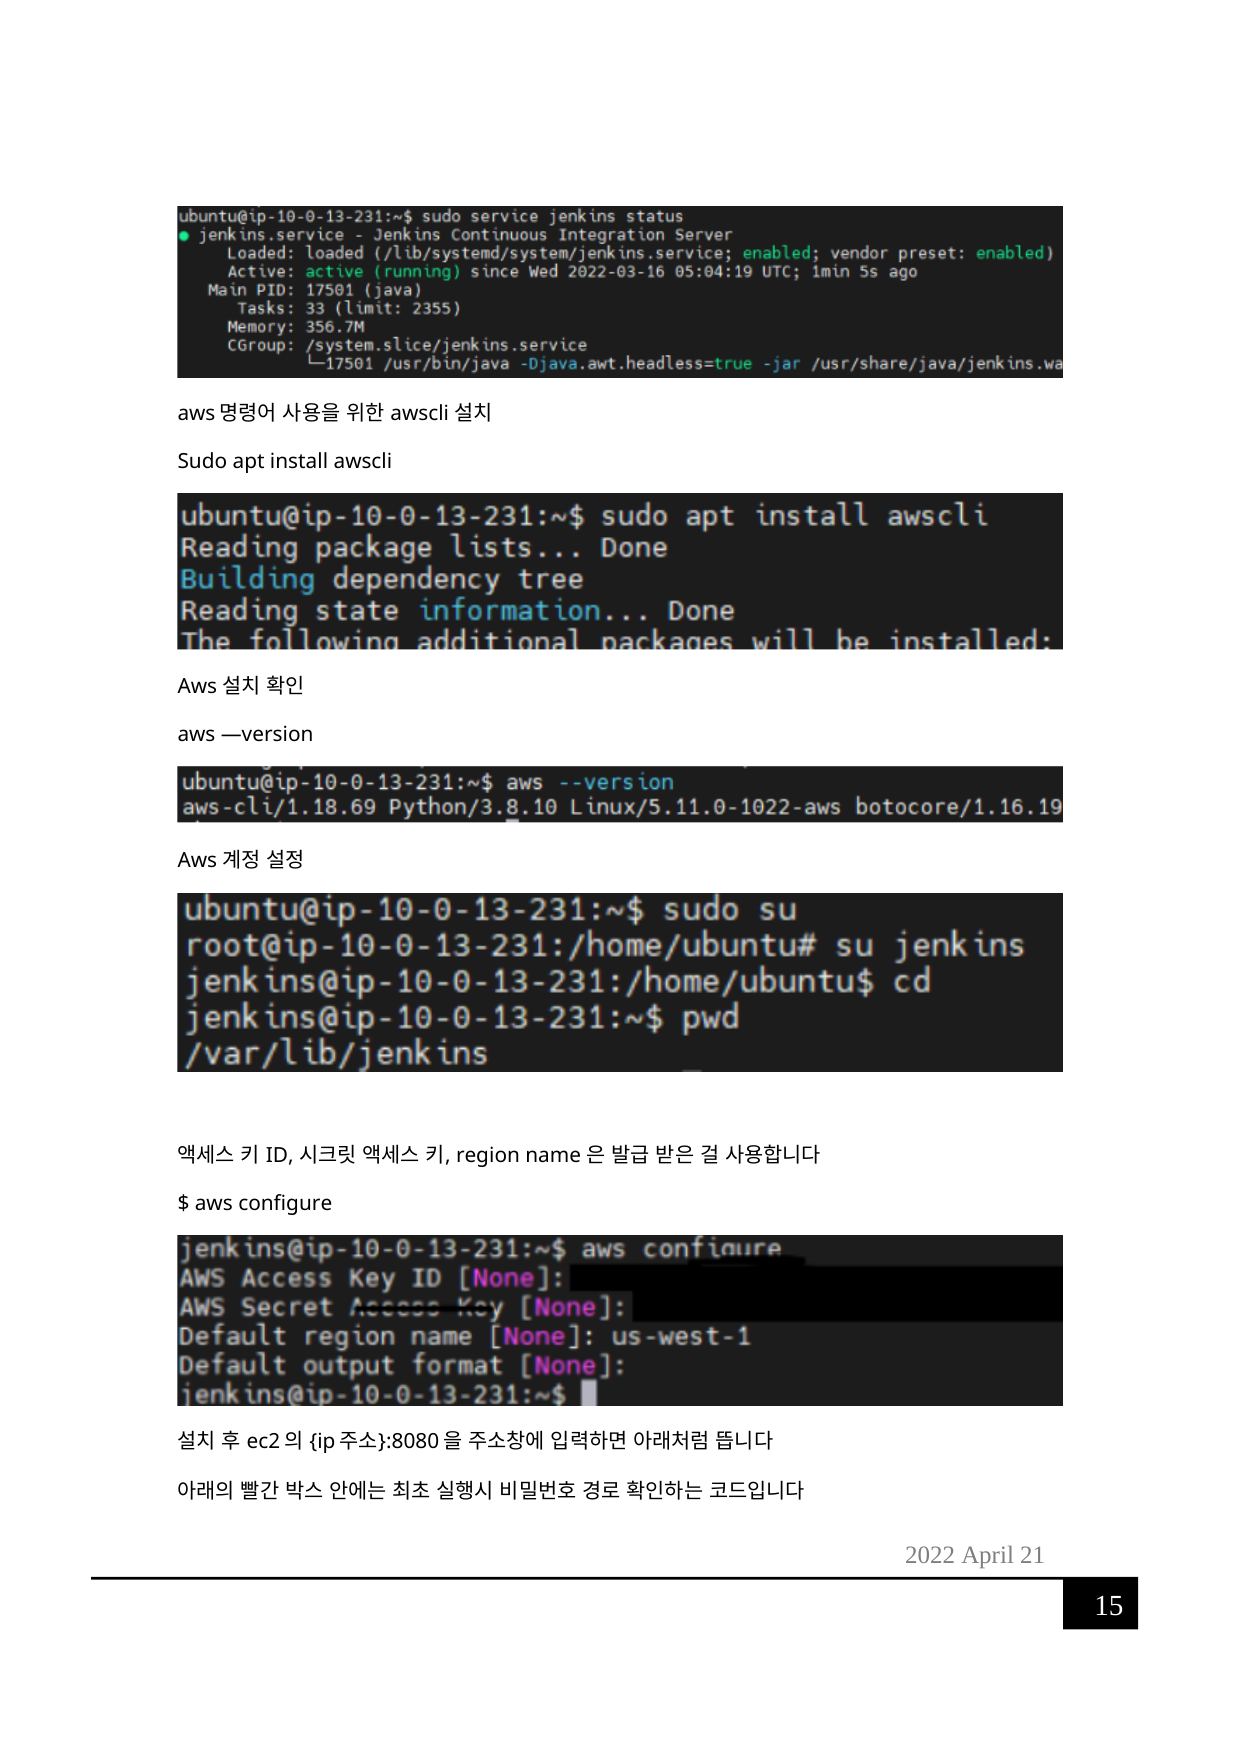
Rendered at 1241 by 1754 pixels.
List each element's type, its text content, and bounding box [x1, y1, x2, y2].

text aws —version [177, 719, 1063, 747]
text $ aws configure [177, 1188, 1063, 1216]
text aws명령어 사용을 위한 awscli 설치 [177, 397, 1063, 427]
text 설치 후 ec2의 {ip주소}:8080을 주소창에 입력하면 아래처럼 뜹니다 [177, 1424, 1063, 1455]
picture [177, 766, 1063, 825]
text Aws 설치 확인 [177, 669, 1063, 700]
text Aws 계정 설정 [177, 844, 1063, 874]
picture [177, 1235, 1063, 1406]
text 액세스 키 ID, 시크릿 액세스 키, region name 은 발급 받은 걸 사용합니다 [177, 1138, 1063, 1168]
text 아래의 빨간 박스 안에는 최초 실행시 비밀번호 경로 확인하는 코드입니다 [177, 1474, 1063, 1504]
text Sudo apt install awscli [177, 446, 1063, 474]
picture [177, 893, 1063, 1072]
picture [177, 493, 1063, 651]
picture [177, 206, 1063, 378]
